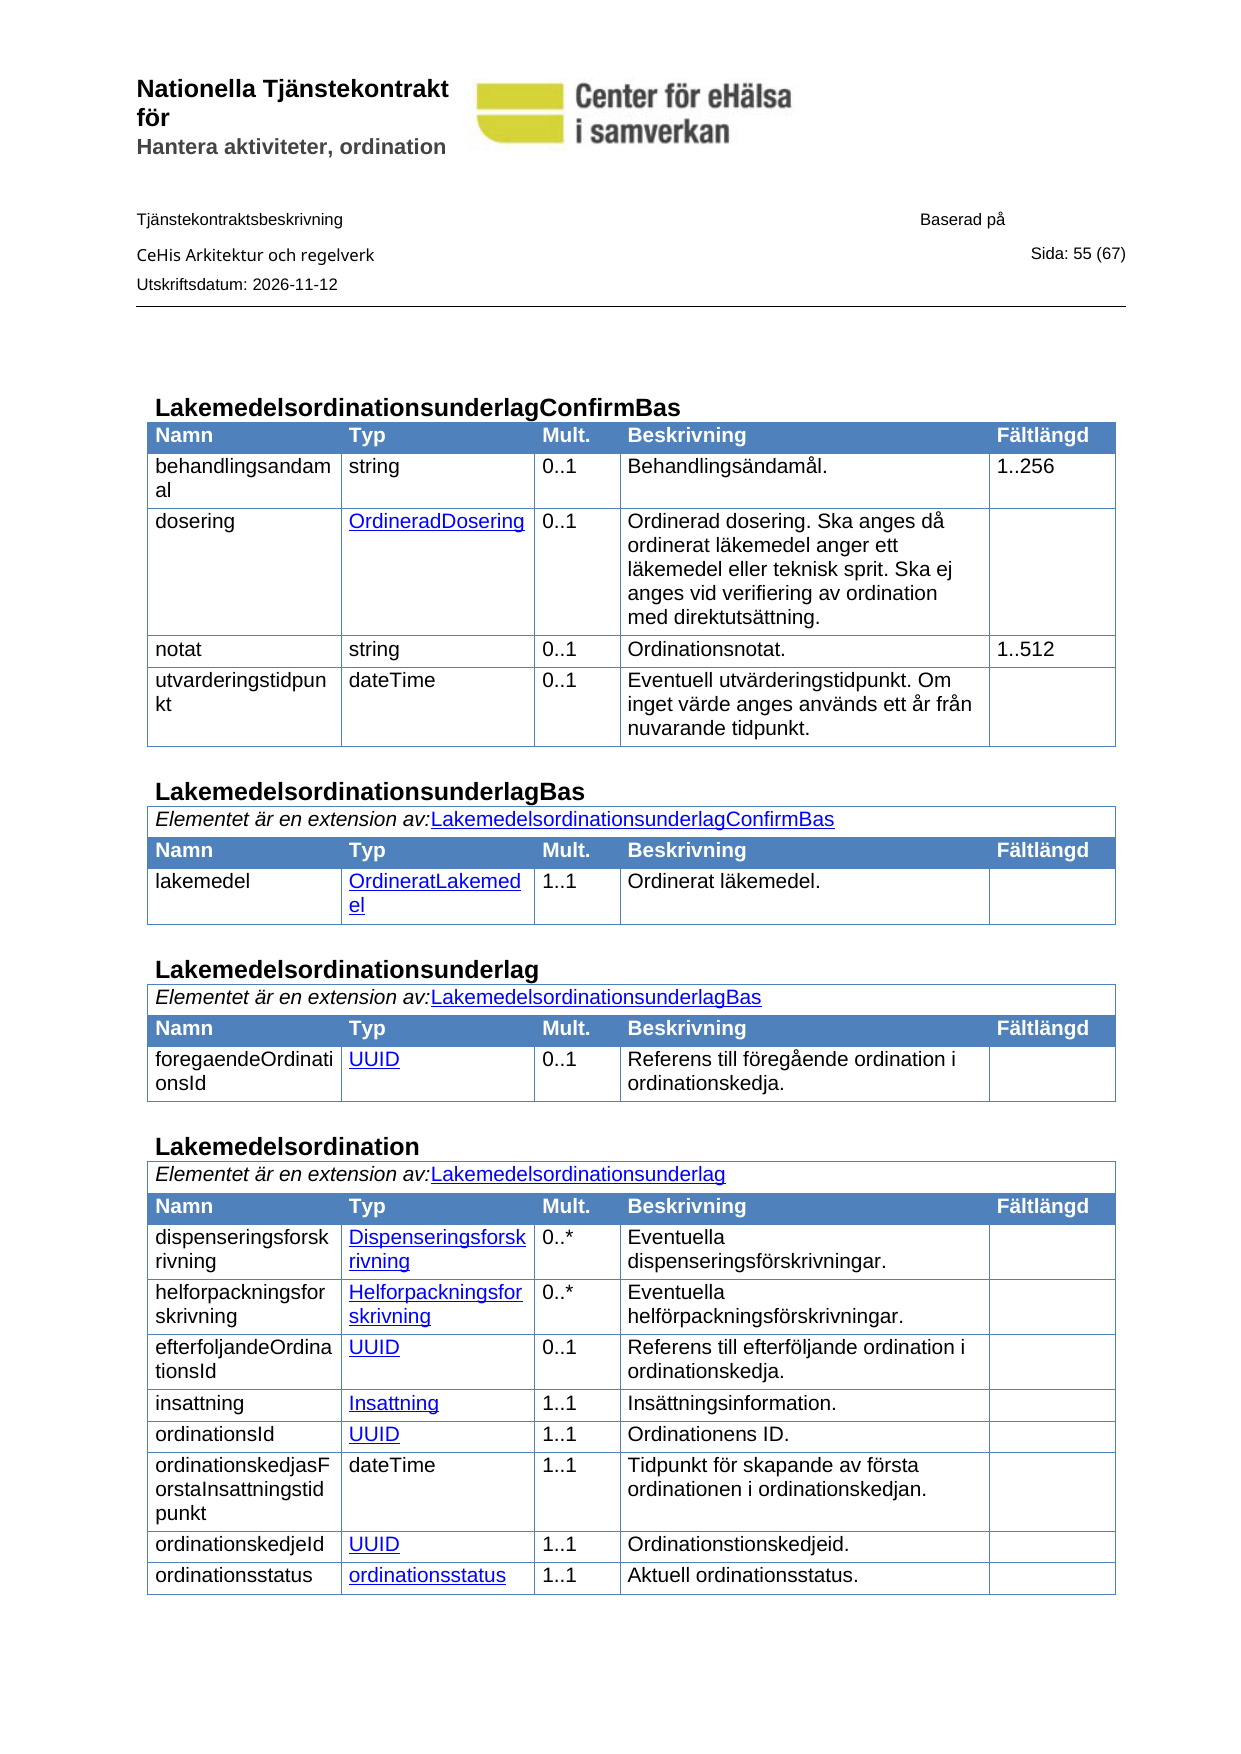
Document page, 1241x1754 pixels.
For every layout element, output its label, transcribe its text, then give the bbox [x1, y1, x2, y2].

table_cell ordinationsId [148, 1422, 341, 1452]
table_cell Eventuella helförpackningsförskrivningar. [621, 1280, 989, 1334]
table_cell insattning [148, 1390, 341, 1421]
table_cell OrdineratLakemedel [342, 869, 534, 923]
table_cell [990, 1335, 1115, 1389]
table_cell 0..1 [535, 636, 620, 667]
table_cell Eventuell utvärderingstidpunkt. Om inget värde anges används ett år från nuvarande tidpunkt. [621, 668, 989, 746]
table_cell ordinationskedjeId [148, 1532, 341, 1562]
table_cell helforpackningsforskrivning [148, 1280, 341, 1334]
table_cell Mult. [535, 838, 620, 868]
table_cell UUID [342, 1335, 534, 1389]
table_cell Fältlängd [990, 1194, 1115, 1224]
table_cell 0..1 [535, 454, 620, 508]
table_cell 0..1 [535, 668, 620, 746]
table_cell dateTime [342, 668, 534, 746]
table_cell dosering [148, 509, 341, 635]
table_cell Aktuell ordinationsstatus. [621, 1563, 989, 1593]
table_cell behandlingsandamal [148, 454, 341, 508]
table_header Fältlängd [990, 423, 1115, 453]
table_cell Fältlängd [990, 1016, 1115, 1046]
table_cell 0..* [535, 1280, 620, 1334]
table_cell lakemedel [148, 869, 341, 923]
table_cell Typ [342, 1194, 534, 1224]
table_cell string [342, 454, 534, 508]
table_cell Ordinerat läkemedel. [621, 869, 989, 923]
table_cell [990, 1453, 1115, 1531]
table_cell ordinationskedjasForstaInsattningstidpunkt [148, 1453, 341, 1531]
table_cell 1..512 [990, 636, 1115, 667]
table_cell [990, 1390, 1115, 1421]
table_cell 0..1 [535, 509, 620, 635]
table_cell Mult. [535, 1194, 620, 1224]
table_cell Typ [342, 1016, 534, 1046]
table_cell ordinationsstatus [148, 1563, 341, 1593]
table_cell 0..1 [535, 1047, 620, 1101]
table_header Elementet är en extension av:LakemedelsordinationsunderlagConfirmBas [148, 807, 1115, 837]
table_cell UUID [342, 1422, 534, 1452]
table_cell Namn [148, 838, 341, 868]
table_cell Insättningsinformation. [621, 1390, 989, 1421]
table_cell [990, 1225, 1115, 1279]
table_cell Helforpackningsforskrivning [342, 1280, 534, 1334]
picture [471, 78, 797, 151]
table_cell dispenseringsforskrivning [148, 1225, 341, 1279]
table_cell [990, 1563, 1115, 1593]
table_header Elementet är en extension av:LakemedelsordinationsunderlagBas [148, 985, 1115, 1015]
table_cell Beskrivning [621, 1194, 989, 1224]
table_cell 1..1 [535, 1422, 620, 1452]
table_cell Ordinerad dosering. Ska anges då ordinerat läkemedel anger ett läkemedel eller teknisk sprit. Ska ej anges vid verifiering av ordination med direktutsättning. [621, 509, 989, 635]
table_cell Fältlängd [990, 838, 1115, 868]
text LakemedelsordinationsunderlagConfirmBas [148, 393, 1181, 422]
table_cell Eventuella dispenseringsförskrivningar. [621, 1225, 989, 1279]
table_cell UUID [342, 1532, 534, 1562]
table_cell UUID [342, 1047, 534, 1101]
table_cell [990, 869, 1115, 923]
table_cell foregaendeOrdinationsId [148, 1047, 341, 1101]
table_cell Dispenseringsforskrivning [342, 1225, 534, 1279]
table_cell 1..1 [535, 1532, 620, 1562]
table_cell Ordinationens ID. [621, 1422, 989, 1452]
table_cell Ordinationsnotat. [621, 636, 989, 667]
table_cell Beskrivning [621, 1016, 989, 1046]
table_cell Beskrivning [621, 838, 989, 868]
table_cell 0..1 [535, 1335, 620, 1389]
table_cell dateTime [342, 1453, 534, 1531]
table_cell Insattning [342, 1390, 534, 1421]
table_cell Mult. [535, 1016, 620, 1046]
table_cell [990, 1047, 1115, 1101]
table_cell 1..1 [535, 1390, 620, 1421]
table_cell [990, 1422, 1115, 1452]
table_cell 1..1 [535, 1563, 620, 1593]
table_cell 1..256 [990, 454, 1115, 508]
table_cell [990, 1532, 1115, 1562]
table_cell Namn [148, 1016, 341, 1046]
text Lakemedelsordination [148, 1132, 1181, 1161]
table_cell Behandlingsändamål. [621, 454, 989, 508]
table_cell Ordinationstionskedjeid. [621, 1532, 989, 1562]
table_cell notat [148, 636, 341, 667]
table_header Namn [148, 423, 341, 453]
table_cell [990, 509, 1115, 635]
table_cell Referens till föregående ordination i ordinationskedja. [621, 1047, 989, 1101]
text Lakemedelsordinationsunderlag [148, 955, 1181, 983]
table_cell OrdineradDosering [342, 509, 534, 635]
table_cell Tidpunkt för skapande av första ordinationen i ordinationskedjan. [621, 1453, 989, 1531]
table_cell [990, 668, 1115, 746]
table_cell 1..1 [535, 869, 620, 923]
table_cell 0..* [535, 1225, 620, 1279]
text LakemedelsordinationsunderlagBas [148, 777, 1181, 806]
table_cell Namn [148, 1194, 341, 1224]
table_cell utvarderingstidpunkt [148, 668, 341, 746]
table_cell efterfoljandeOrdinationsId [148, 1335, 341, 1389]
table_cell string [342, 636, 534, 667]
table_cell 1..1 [535, 1453, 620, 1531]
table_header Typ [342, 423, 534, 453]
table_header Mult. [535, 423, 620, 453]
table_cell Typ [342, 838, 534, 868]
table_cell [990, 1280, 1115, 1334]
table_cell ordinationsstatus [342, 1563, 534, 1593]
table_header Beskrivning [621, 423, 989, 453]
table_cell Referens till efterföljande ordination i ordinationskedja. [621, 1335, 989, 1389]
table_header Elementet är en extension av:Lakemedelsordinationsunderlag [148, 1162, 1115, 1192]
